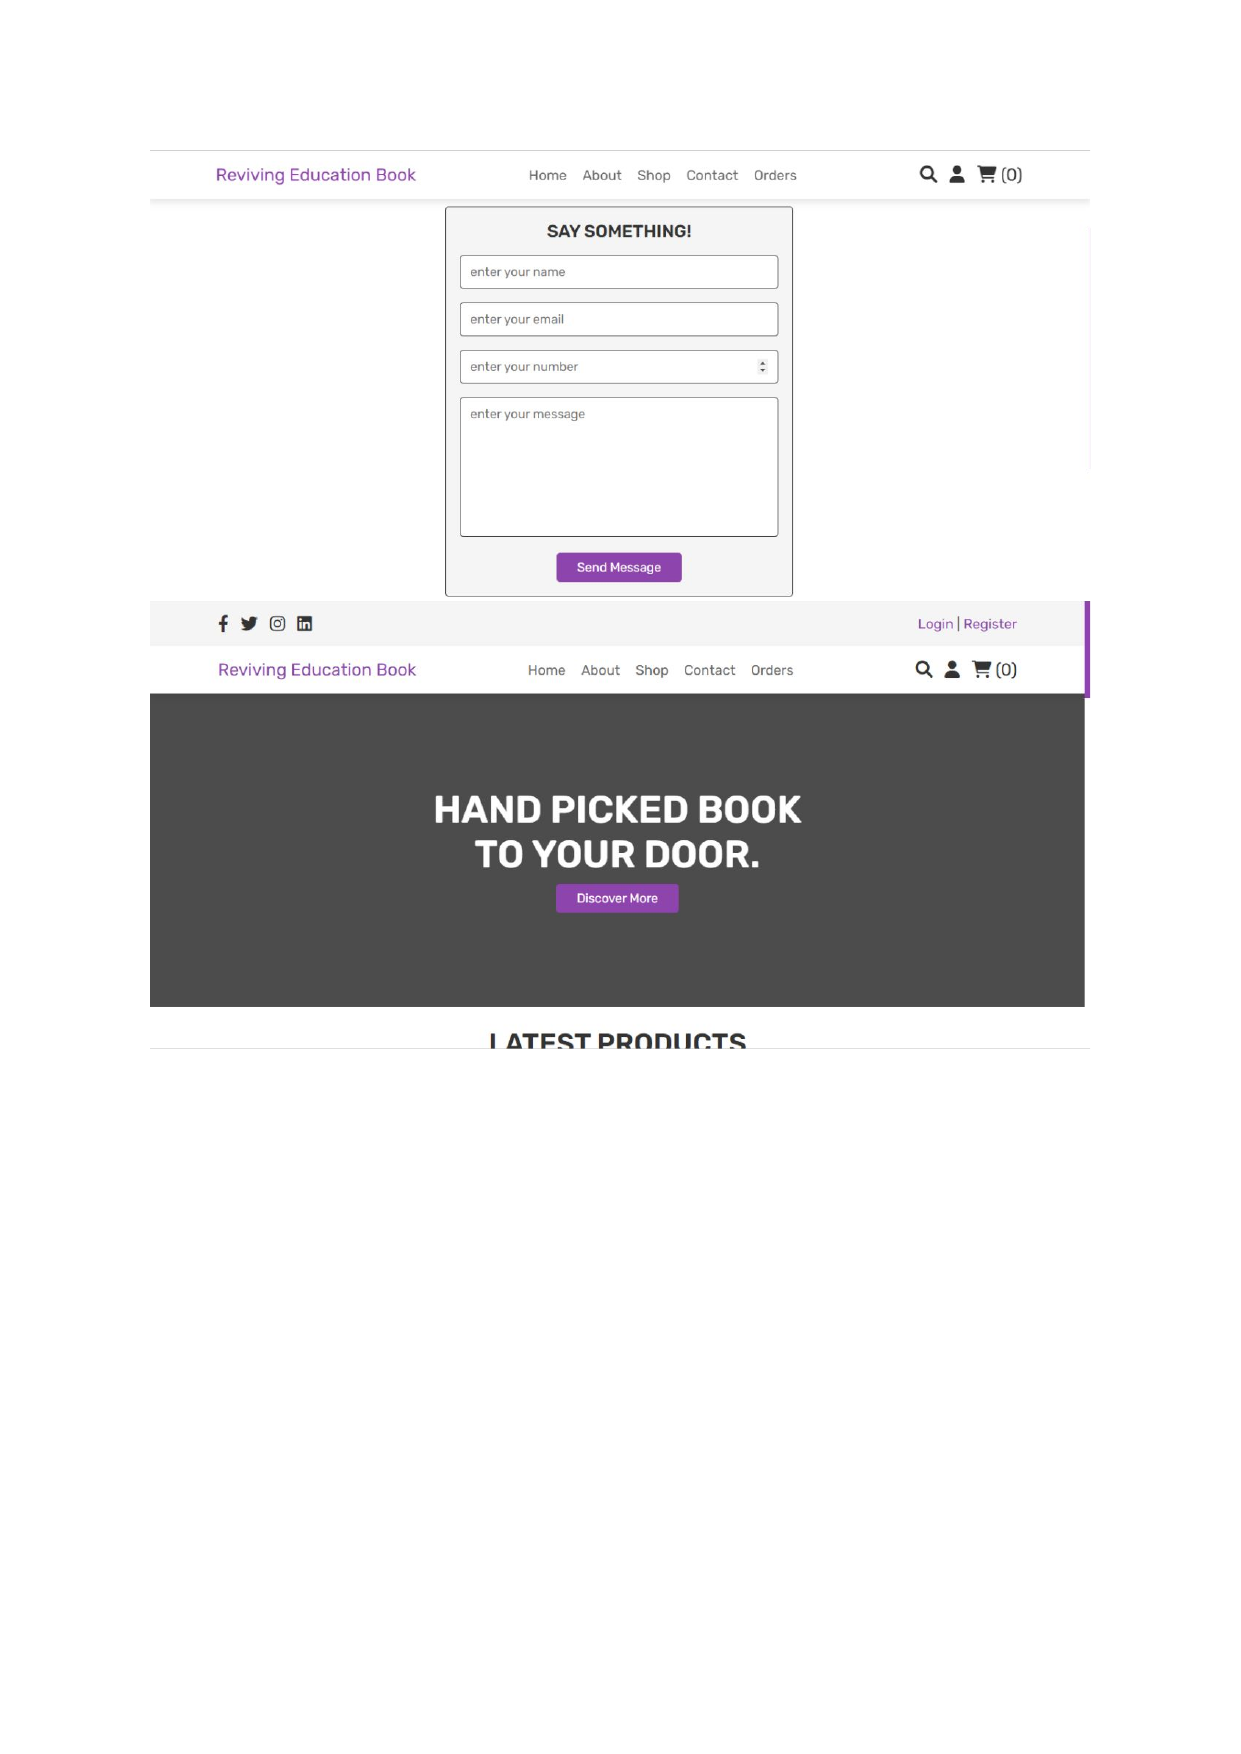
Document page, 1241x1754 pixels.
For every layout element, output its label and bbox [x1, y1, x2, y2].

picture [150, 601, 1091, 1049]
picture [150, 150, 1091, 599]
